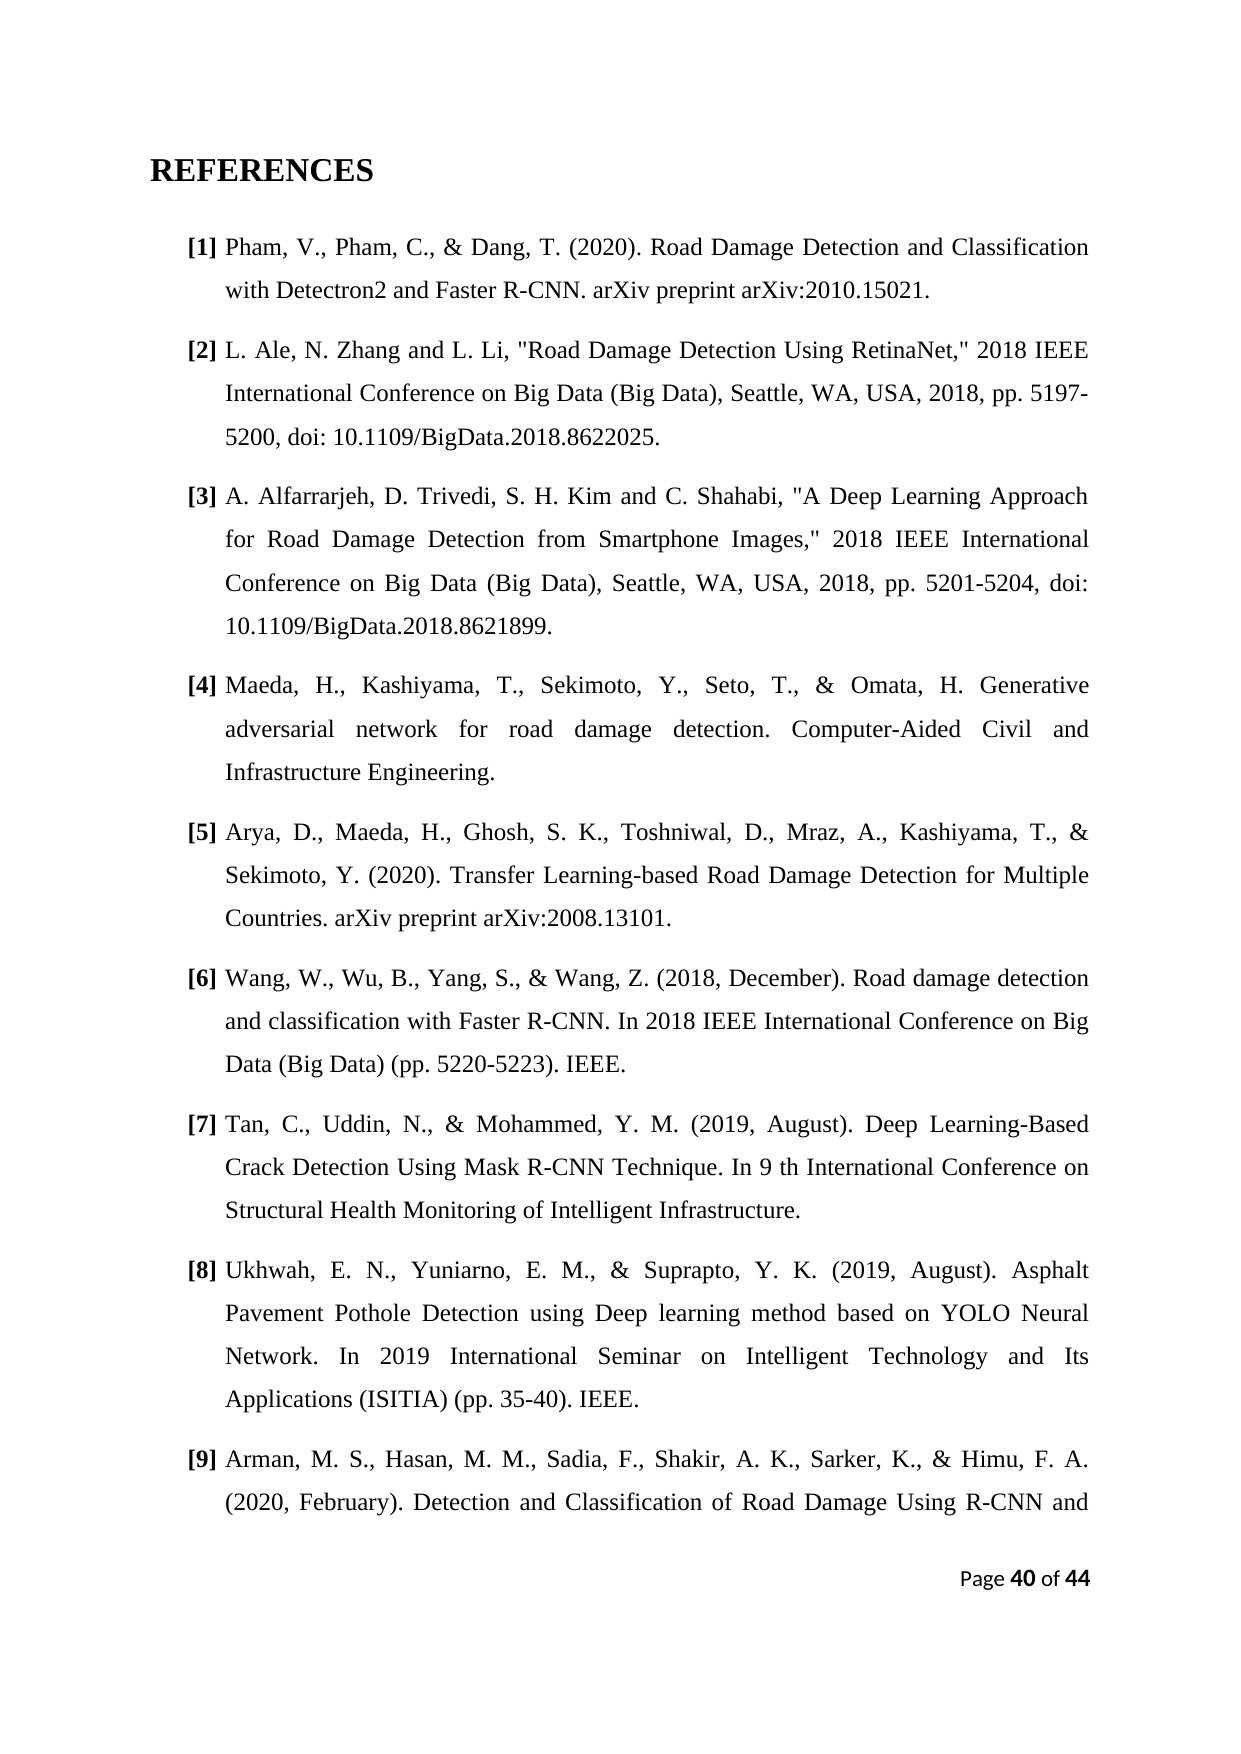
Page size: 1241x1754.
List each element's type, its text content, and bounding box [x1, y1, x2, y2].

list Arya, D., Maeda, H., Ghosh, S. K., Toshniwal, D., Mraz, A., Kashiyama, T., & Sekimoto, Y. (2020). Transfer Learning-based Road Damage Detection for Multiple Countries. arXiv preprint arXiv:2008.13101. [187, 817, 1090, 932]
list Wang, W., Wu, B., Yang, S., & Wang, Z. (2018, December). Road damage detection and classification with Faster R-CNN. In 2018 IEEE International Conference on Big Data (Big Data) (pp. 5220-5223). IEEE. [187, 963, 1090, 1078]
list Ukhwah, E. N., Yuniarno, E. M., & Suprapto, Y. K. (2019, August). Asphalt Pavement Pothole Detection using Deep learning method based on YOLO Neural Network. In 2019 International Seminar on Intelligent Technology and Its Applications (ISITIA) (pp. 35-40). IEEE. [187, 1255, 1090, 1413]
subtitle REFERENCES [150, 150, 1090, 188]
list A. Alfarrarjeh, D. Trivedi, S. H. Kim and C. Shahabi, "A Deep Learning Approach for Road Damage Detection from Smartphone Images," 2018 IEEE International Conference on Big Data (Big Data), Seattle, WA, USA, 2018, pp. 5201-5204, doi: 10.1109/BigData.2018.8621899. [187, 481, 1090, 639]
list Tan, C., Uddin, N., & Mohammed, Y. M. (2019, August). Deep Learning-Based Crack Detection Using Mask R-CNN Technique. In 9 th International Conference on Structural Health Monitoring of Intelligent Infrastructure. [187, 1109, 1090, 1224]
list L. Ale, N. Zhang and L. Li, "Road Damage Detection Using RetinaNet," 2018 IEEE International Conference on Big Data (Big Data), Seattle, WA, USA, 2018, pp. 5197-5200, doi: 10.1109/BigData.2018.8622025. [187, 335, 1090, 450]
list Pham, V., Pham, C., & Dang, T. (2020). Road Damage Detection and Classification with Detectron2 and Faster R-CNN. arXiv preprint arXiv:2010.15021. [187, 232, 1090, 304]
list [187, 1444, 1090, 1516]
list Maeda, H., Kashiyama, T., Sekimoto, Y., Seto, T., & Omata, H. Generative adversarial network for road damage detection. Computer‐Aided Civil and Infrastructure Engineering. [187, 671, 1090, 786]
